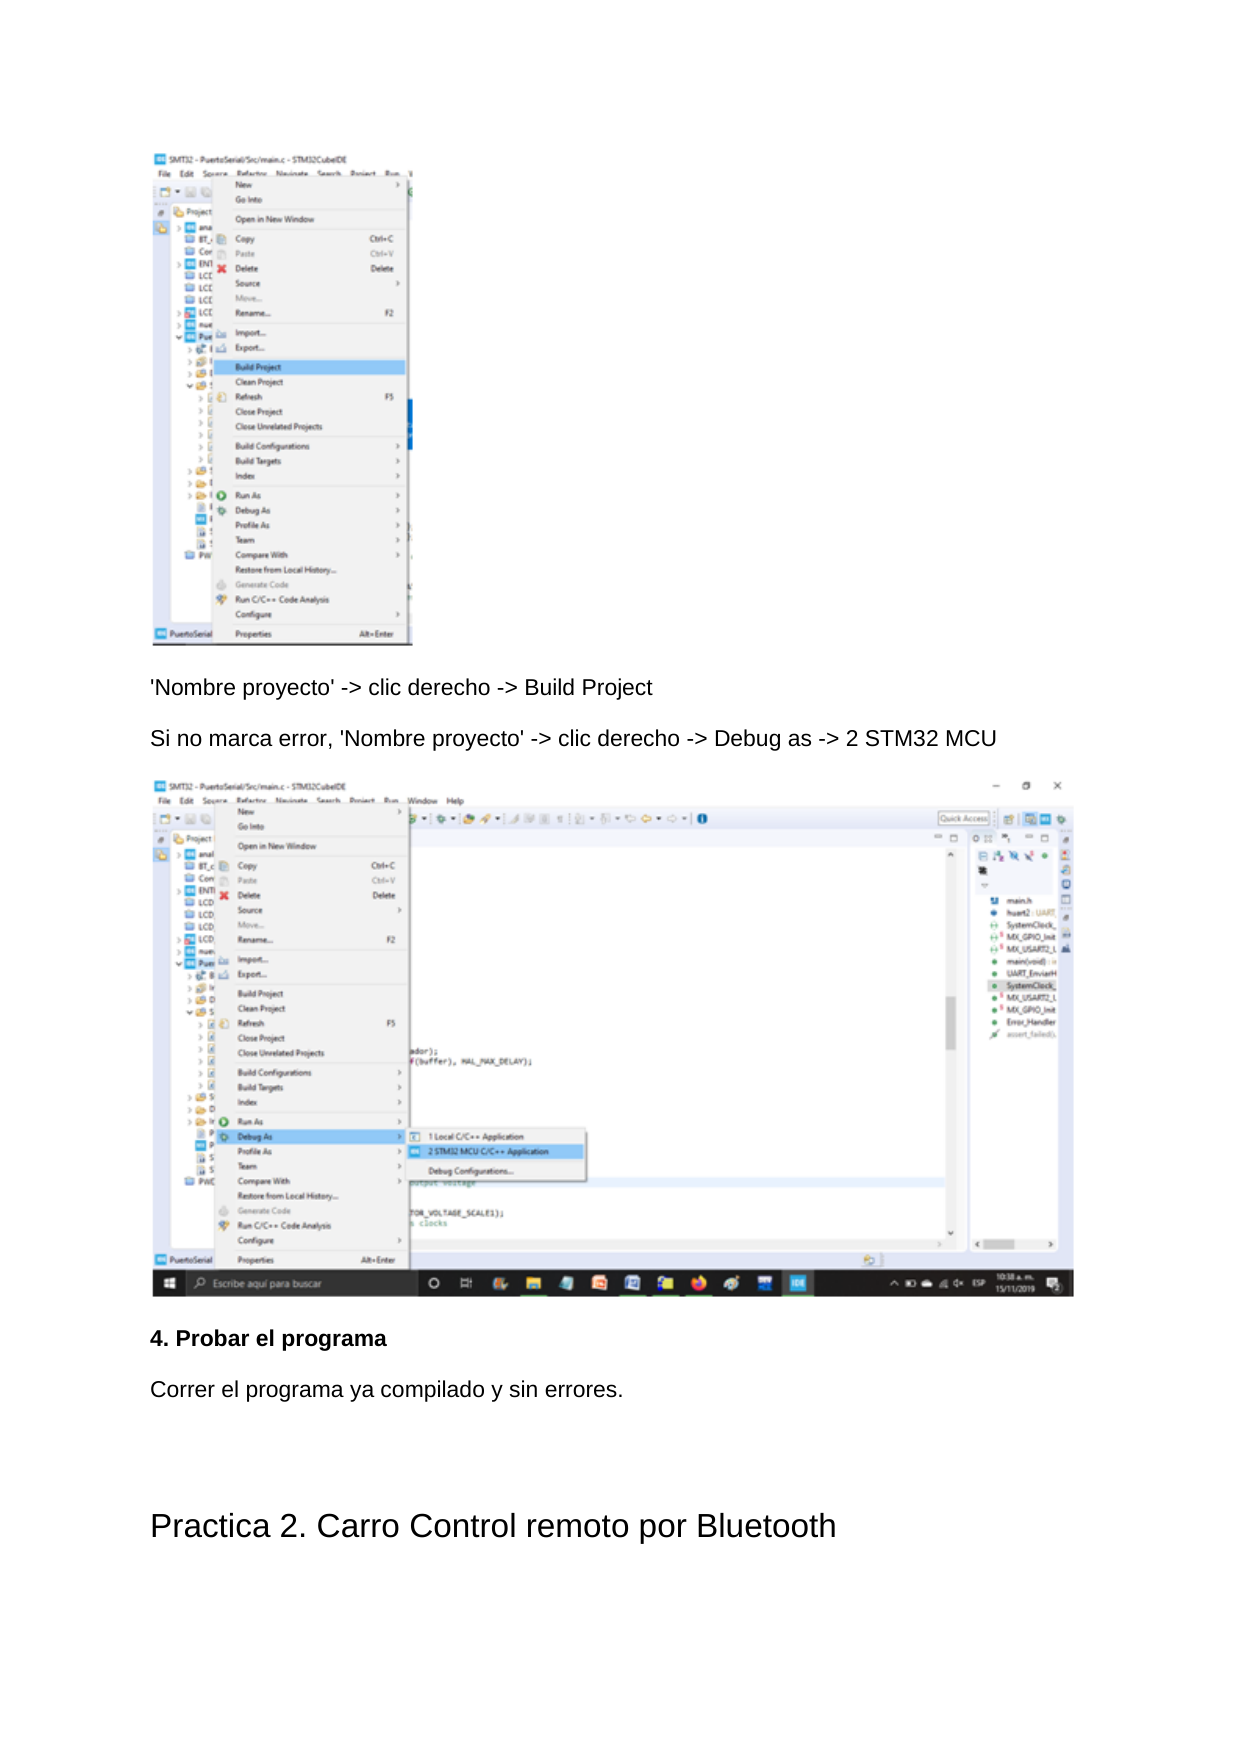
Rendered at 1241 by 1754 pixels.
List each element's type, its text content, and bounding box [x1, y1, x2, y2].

text Si no marca error, 'Nombre proyecto' -> clic derecho -> Debug as -> 2 STM32 MCU [150, 725, 1090, 751]
text 4. Probar el programa [150, 1324, 1090, 1351]
text 'Nombre proyecto' -> clic derecho -> Build Project [150, 673, 1090, 700]
text Correr el programa ya compilado y sin errores. [150, 1376, 1090, 1402]
picture [150, 150, 416, 649]
subtitle Practica 2. Carro Control remoto por Bluetooth [150, 1506, 1090, 1544]
picture [150, 776, 1077, 1300]
